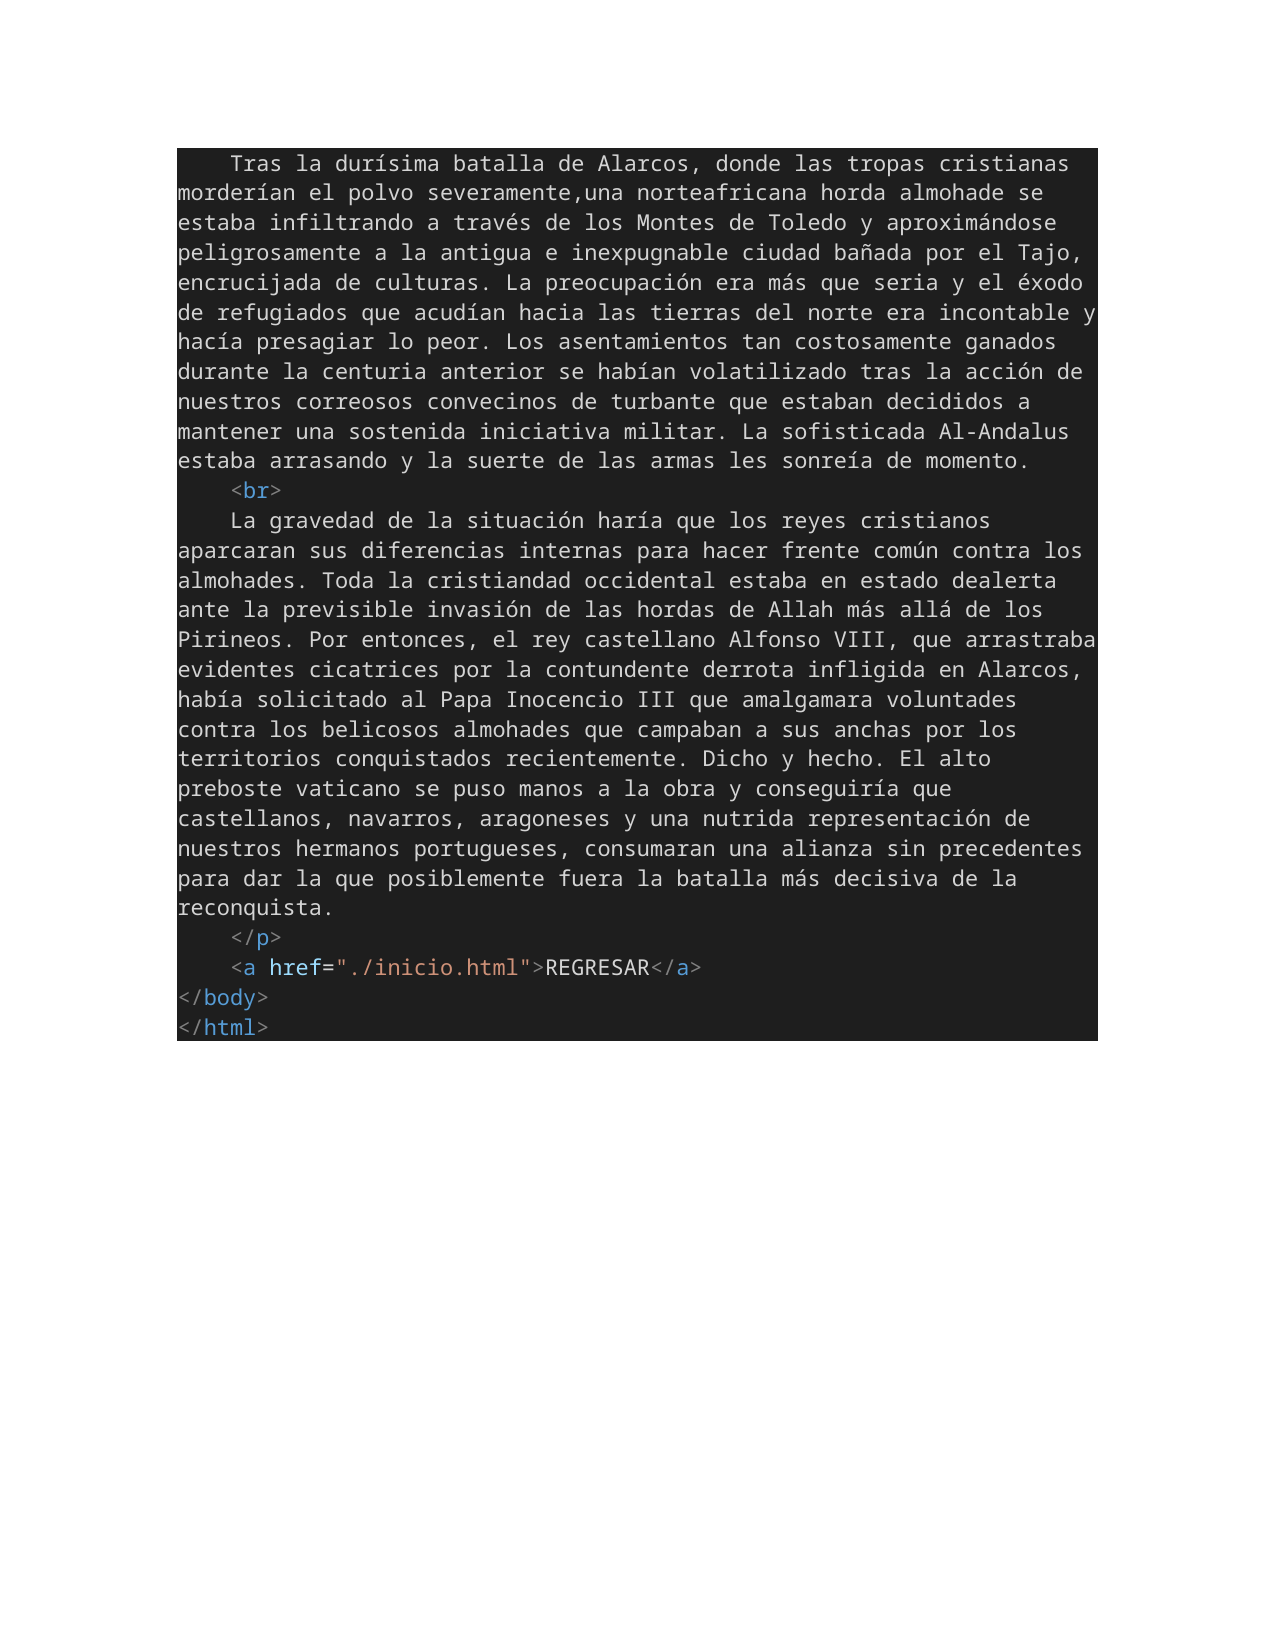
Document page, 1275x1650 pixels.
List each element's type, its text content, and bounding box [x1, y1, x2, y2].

text La gravedad de la situación haría que los reyes cristianos aparcaran sus diferencias internas para hacer frente común contra los almohades. Toda la cristiandad occidental estaba en estado dealerta ante la previsible invasión de las hordas de Allah más allá de los Pirineos. Por entonces, el rey castellano Alfonso VIII, que arrastraba evidentes cicatrices por la contundente derrota infligida en Alarcos, había solicitado al Papa Inocencio III que amalgamara voluntades contra los belicosos almohades que campaban a sus anchas por los territorios conquistados recientemente. Dicho y hecho. El alto preboste vaticano se puso manos a la obra y conseguiría que castellanos, navarros, aragoneses y una nutrida representación de nuestros hermanos portugueses, consumaran una alianza sin precedentes para dar la que posiblemente fuera la batalla más decisiva de la reconquista. [177, 505, 1098, 922]
text </p> [177, 922, 1098, 952]
text </body> [177, 982, 1098, 1012]
text <a href="./inicio.html">REGRESAR</a> [177, 952, 1098, 982]
text Tras la durísima batalla de Alarcos, donde las tropas cristianas morderían el polvo severamente,una norteafricana horda almohade se estaba infiltrando a través de los Montes de Toledo y aproximándose peligrosamente a la antigua e inexpugnable ciudad bañada por el Tajo, encrucijada de culturas. La preocupación era más que seria y el éxodo de refugiados que acudían hacia las tierras del norte era incontable y hacía presagiar lo peor. Los asentamientos tan costosamente ganados durante la centuria anterior se habían volatilizado tras la acción de nuestros correosos convecinos de turbante que estaban decididos a mantener una sostenida iniciativa militar. La sofisticada Al-Andalus estaba arrasando y la suerte de las armas les sonreía de momento. [177, 148, 1098, 475]
text </html> [177, 1012, 1098, 1041]
text <br> [177, 475, 1098, 505]
